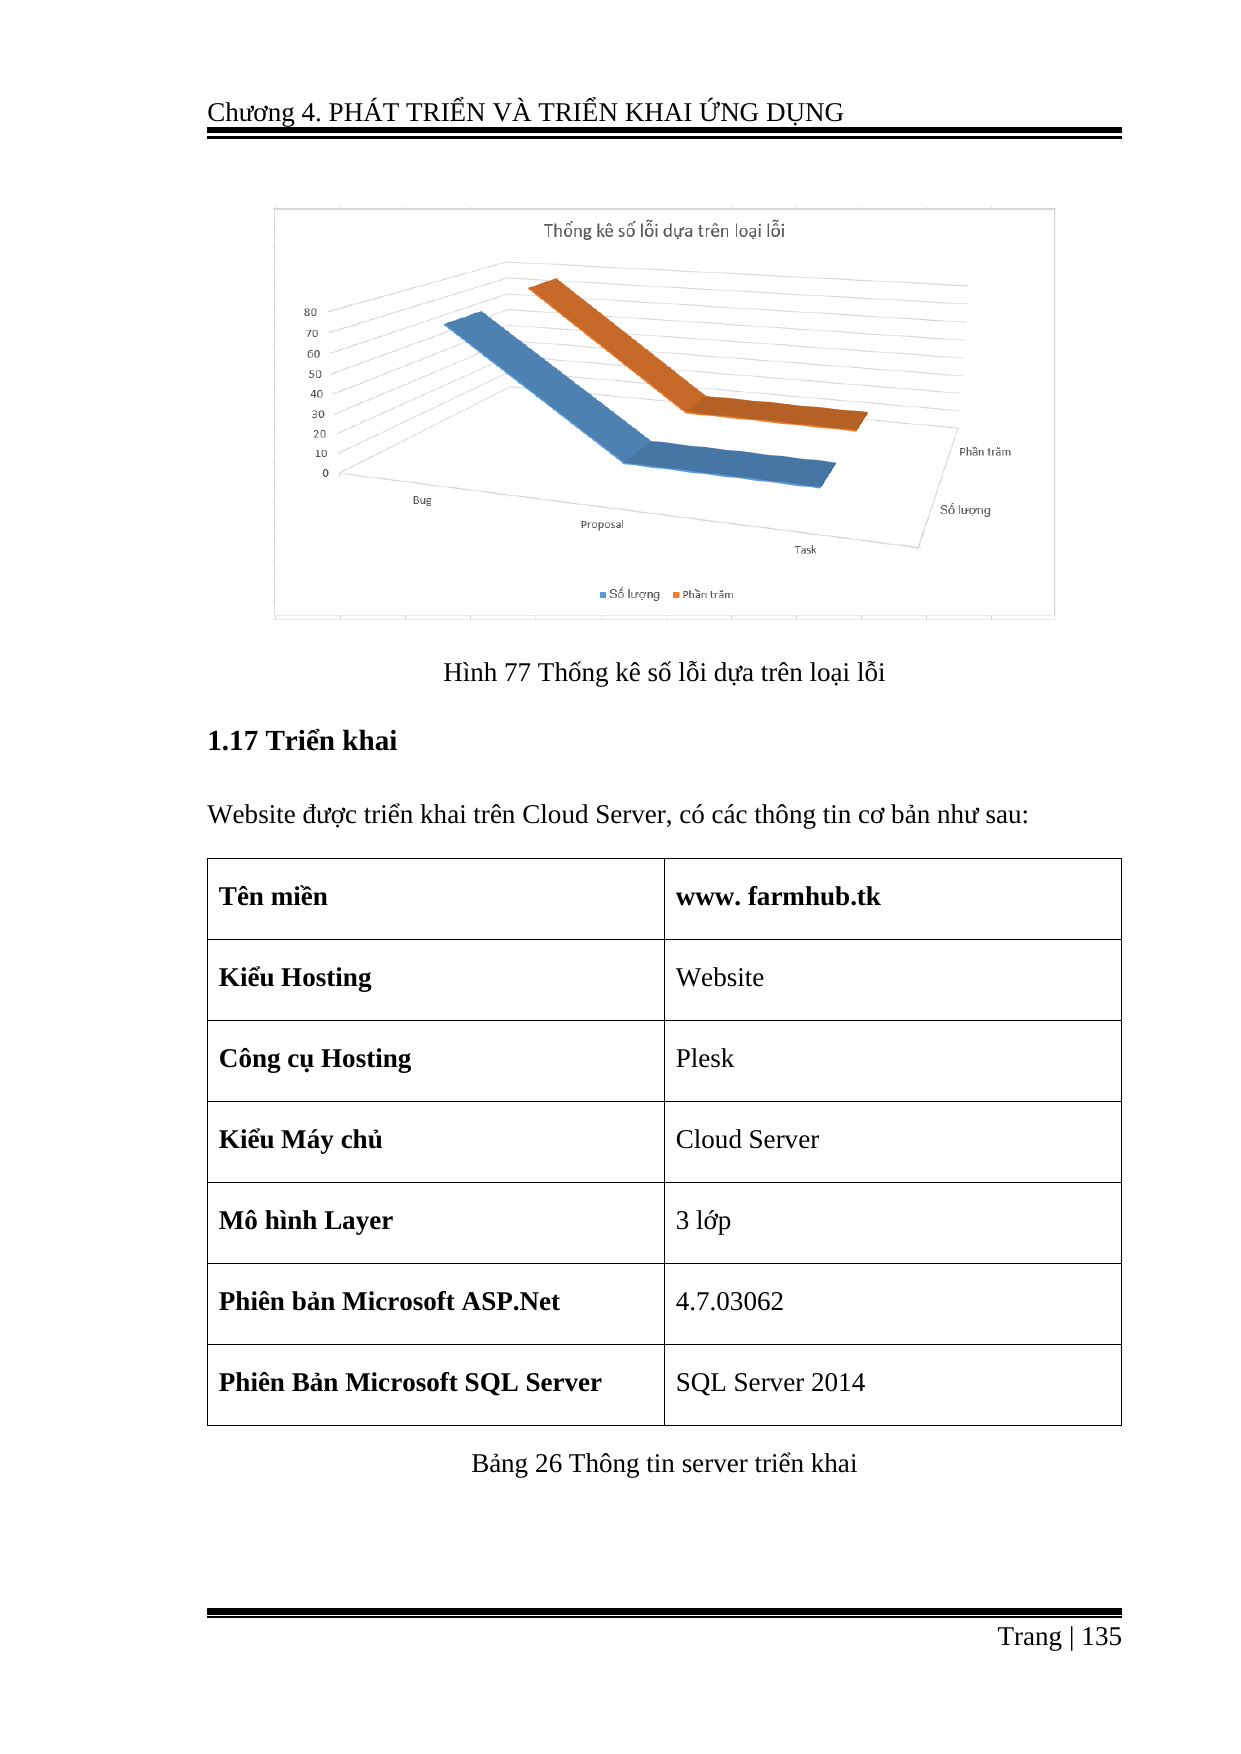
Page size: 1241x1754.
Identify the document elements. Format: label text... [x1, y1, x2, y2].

picture [273, 207, 1056, 620]
table_cell Plesk [665, 1021, 1121, 1101]
table_cell 3 lớp [665, 1183, 1121, 1263]
table_cell Cloud Server [665, 1102, 1121, 1182]
table_header www. farmhub.tk [665, 859, 1121, 939]
table_cell Kiểu Hosting [208, 940, 664, 1020]
table_cell Website [665, 940, 1121, 1020]
table_cell Kiểu Máy chủ [208, 1102, 664, 1182]
text Bảng 26 Thông tin server triển khai [207, 1447, 1122, 1478]
table_cell Mô hình Layer [208, 1183, 664, 1263]
table_header Tên miền [208, 859, 664, 939]
table_cell Phiên bản Microsoft ASP.Net [208, 1264, 664, 1344]
table_cell 4.7.03062 [665, 1264, 1121, 1344]
subtitle Triển khai [207, 723, 1122, 757]
text Website được triển khai trên Cloud Server, có các thông tin cơ bản như sau: [207, 798, 1122, 830]
table_cell Phiên Bản Microsoft SQL Server [208, 1345, 664, 1425]
text Hình 77 Thống kê số lỗi dựa trên loại lỗi [207, 656, 1122, 687]
table_cell Công cụ Hosting [208, 1021, 664, 1101]
table_cell SQL Server 2014 [665, 1345, 1121, 1425]
